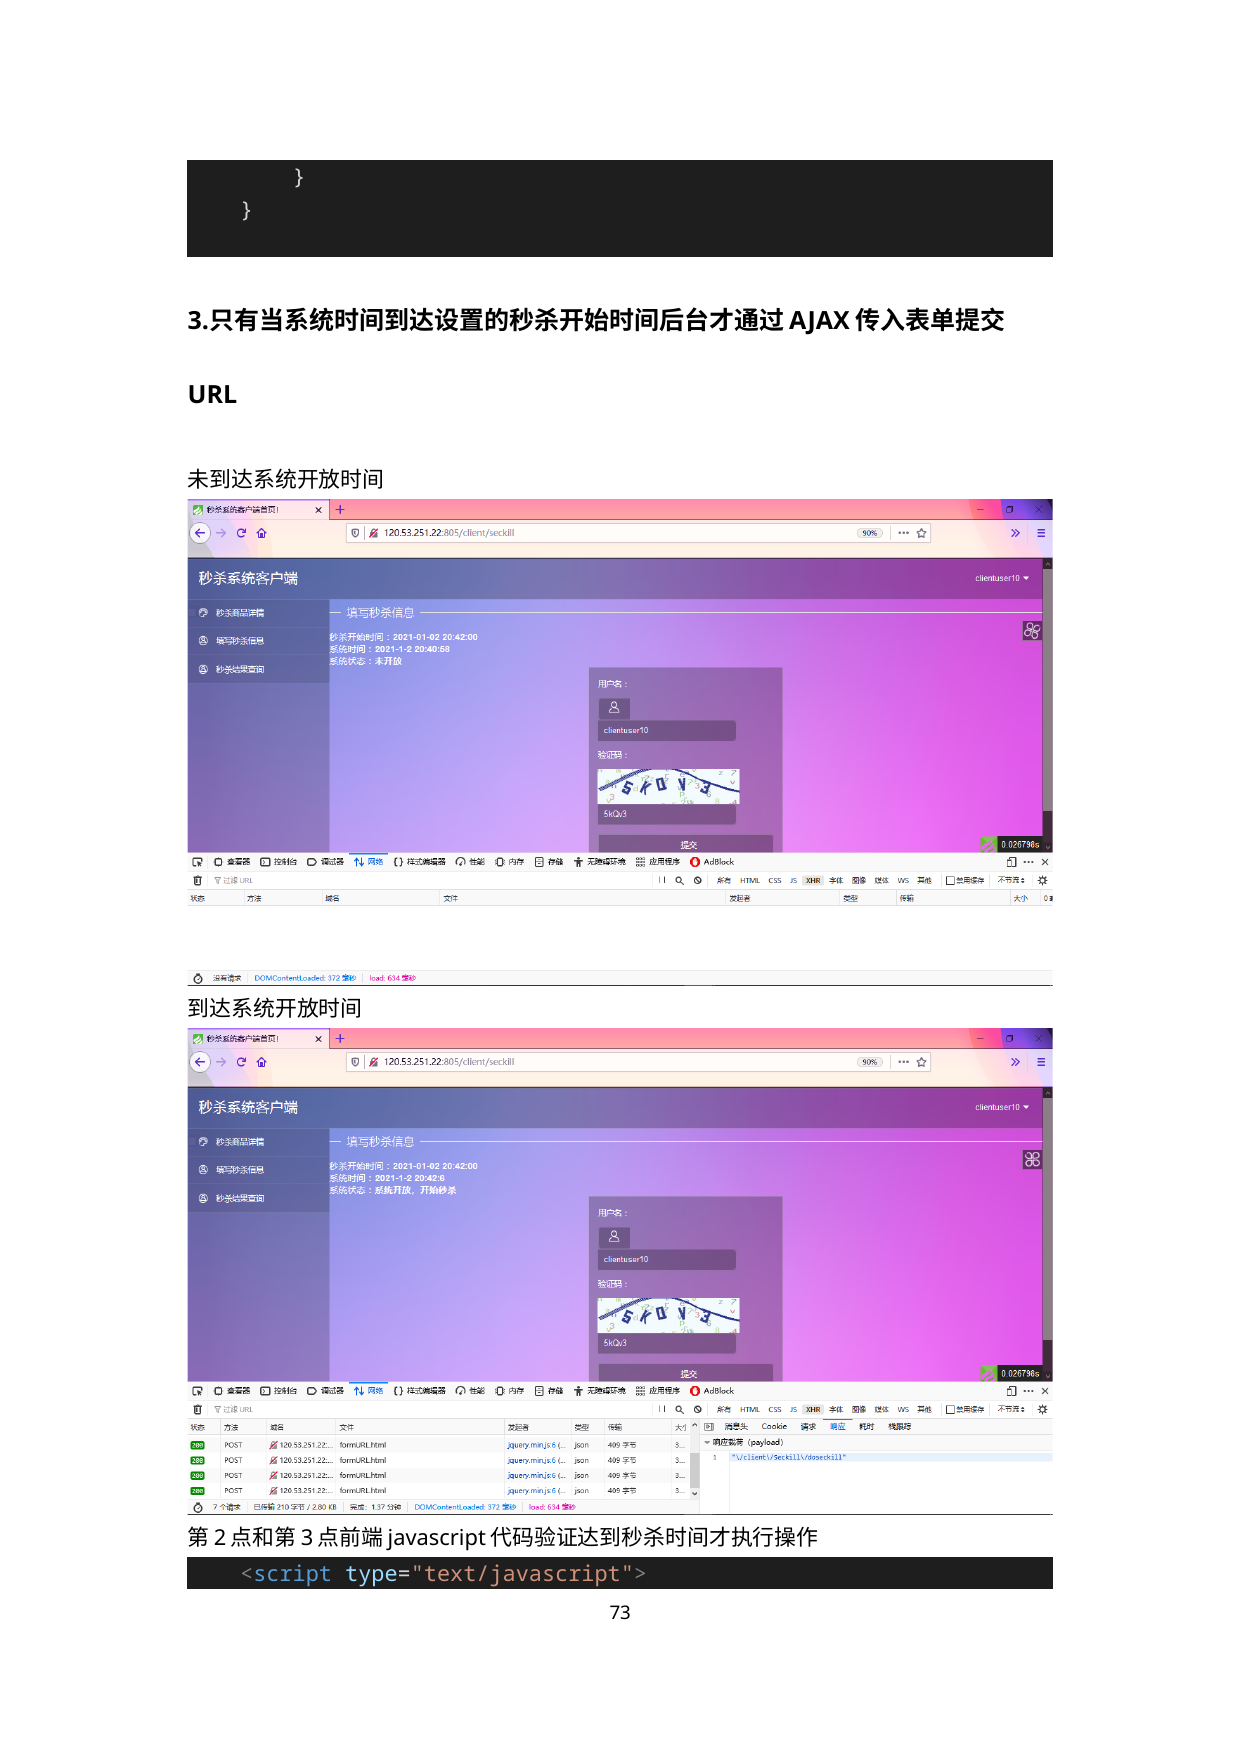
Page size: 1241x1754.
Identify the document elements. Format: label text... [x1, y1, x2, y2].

text <script type="text/javascript"> [187, 1557, 1053, 1589]
subtitle 3.只有当系统时间到达设置的秒杀开始时间后台才通过AJAX传入表单提交URL [187, 286, 1053, 426]
text 到达系统开放时间 [187, 991, 1053, 1023]
text } [187, 160, 1053, 192]
picture [187, 1028, 1053, 1515]
text 未到达系统开放时间 [187, 461, 1053, 494]
picture [187, 499, 1053, 986]
text 第2点和第3点前端javascript代码验证达到秒杀时间才执行操作 [187, 1519, 1053, 1552]
text } [187, 192, 1053, 225]
